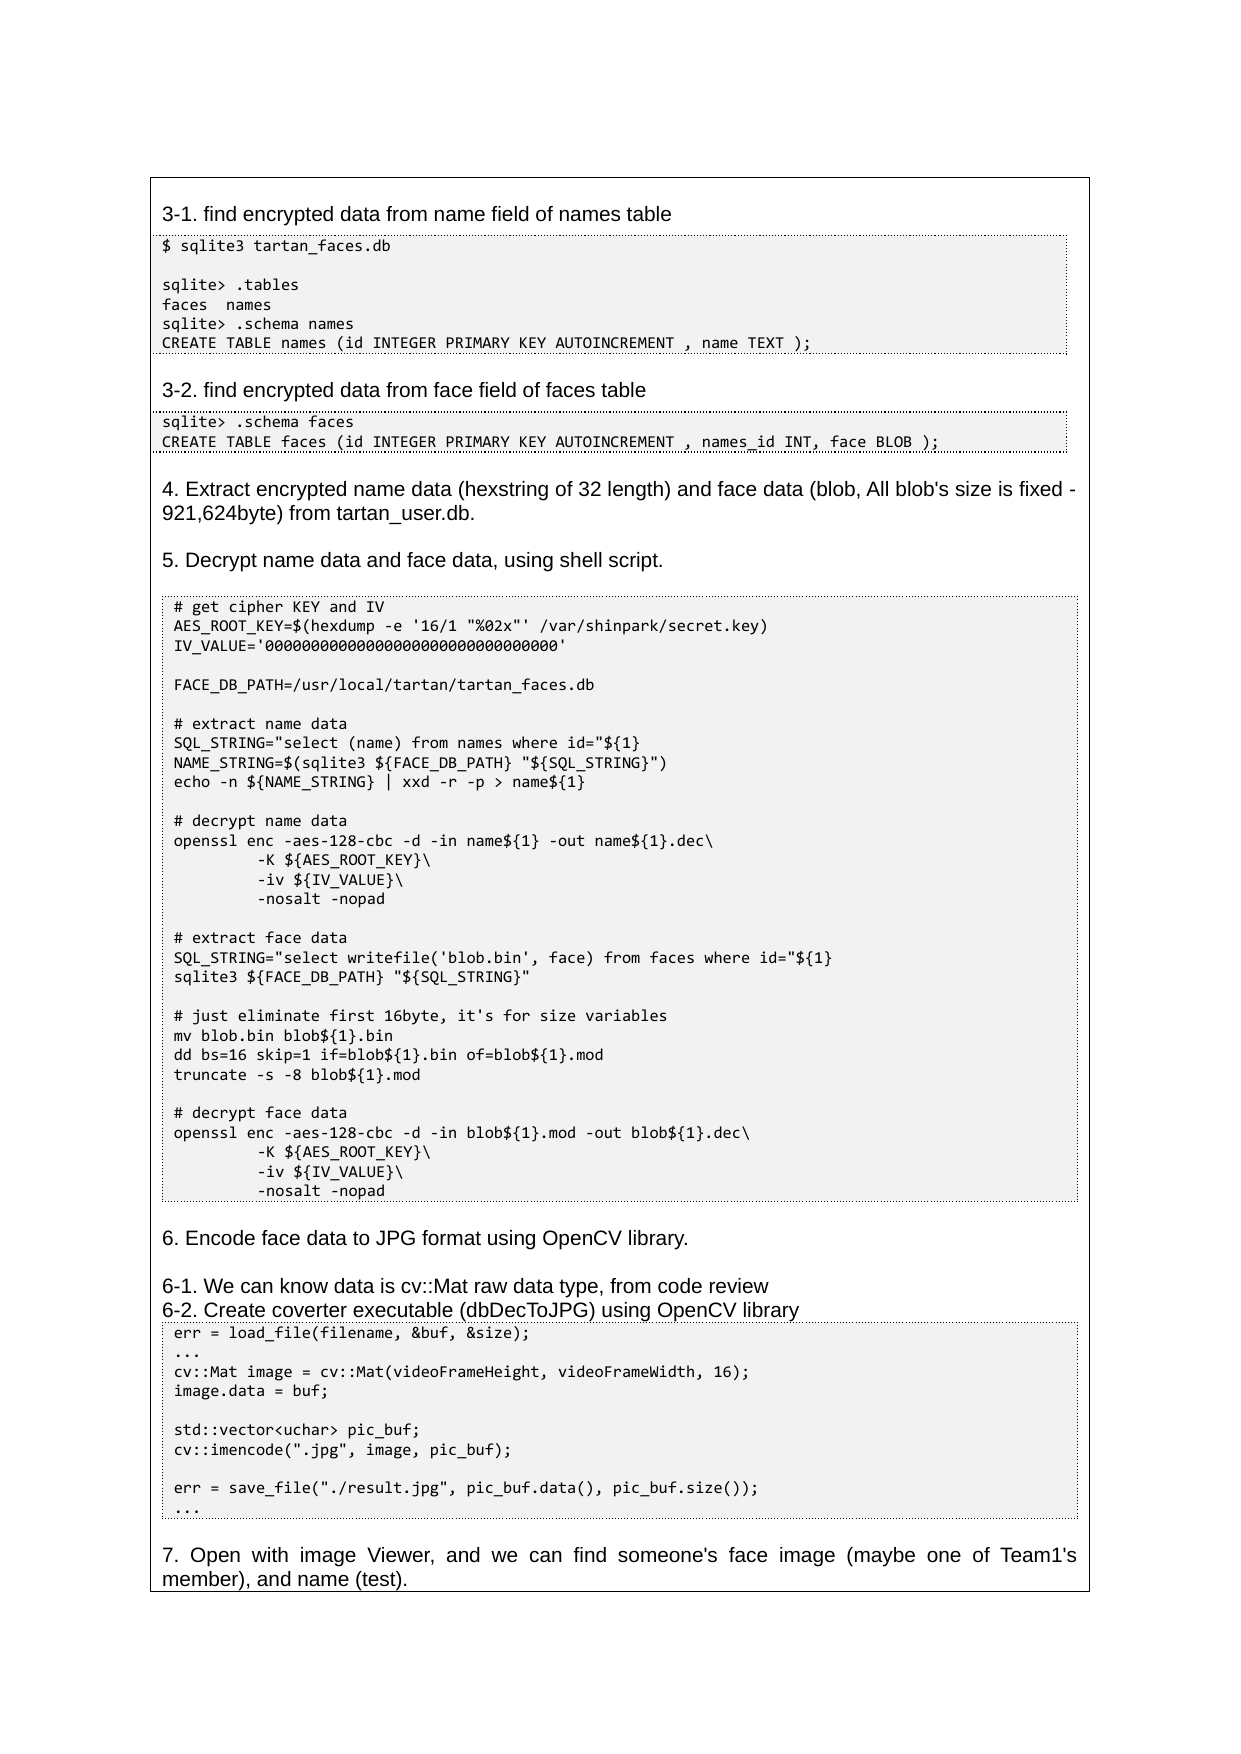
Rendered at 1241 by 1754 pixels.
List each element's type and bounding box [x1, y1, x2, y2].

table_cell [151, 178, 1089, 1591]
